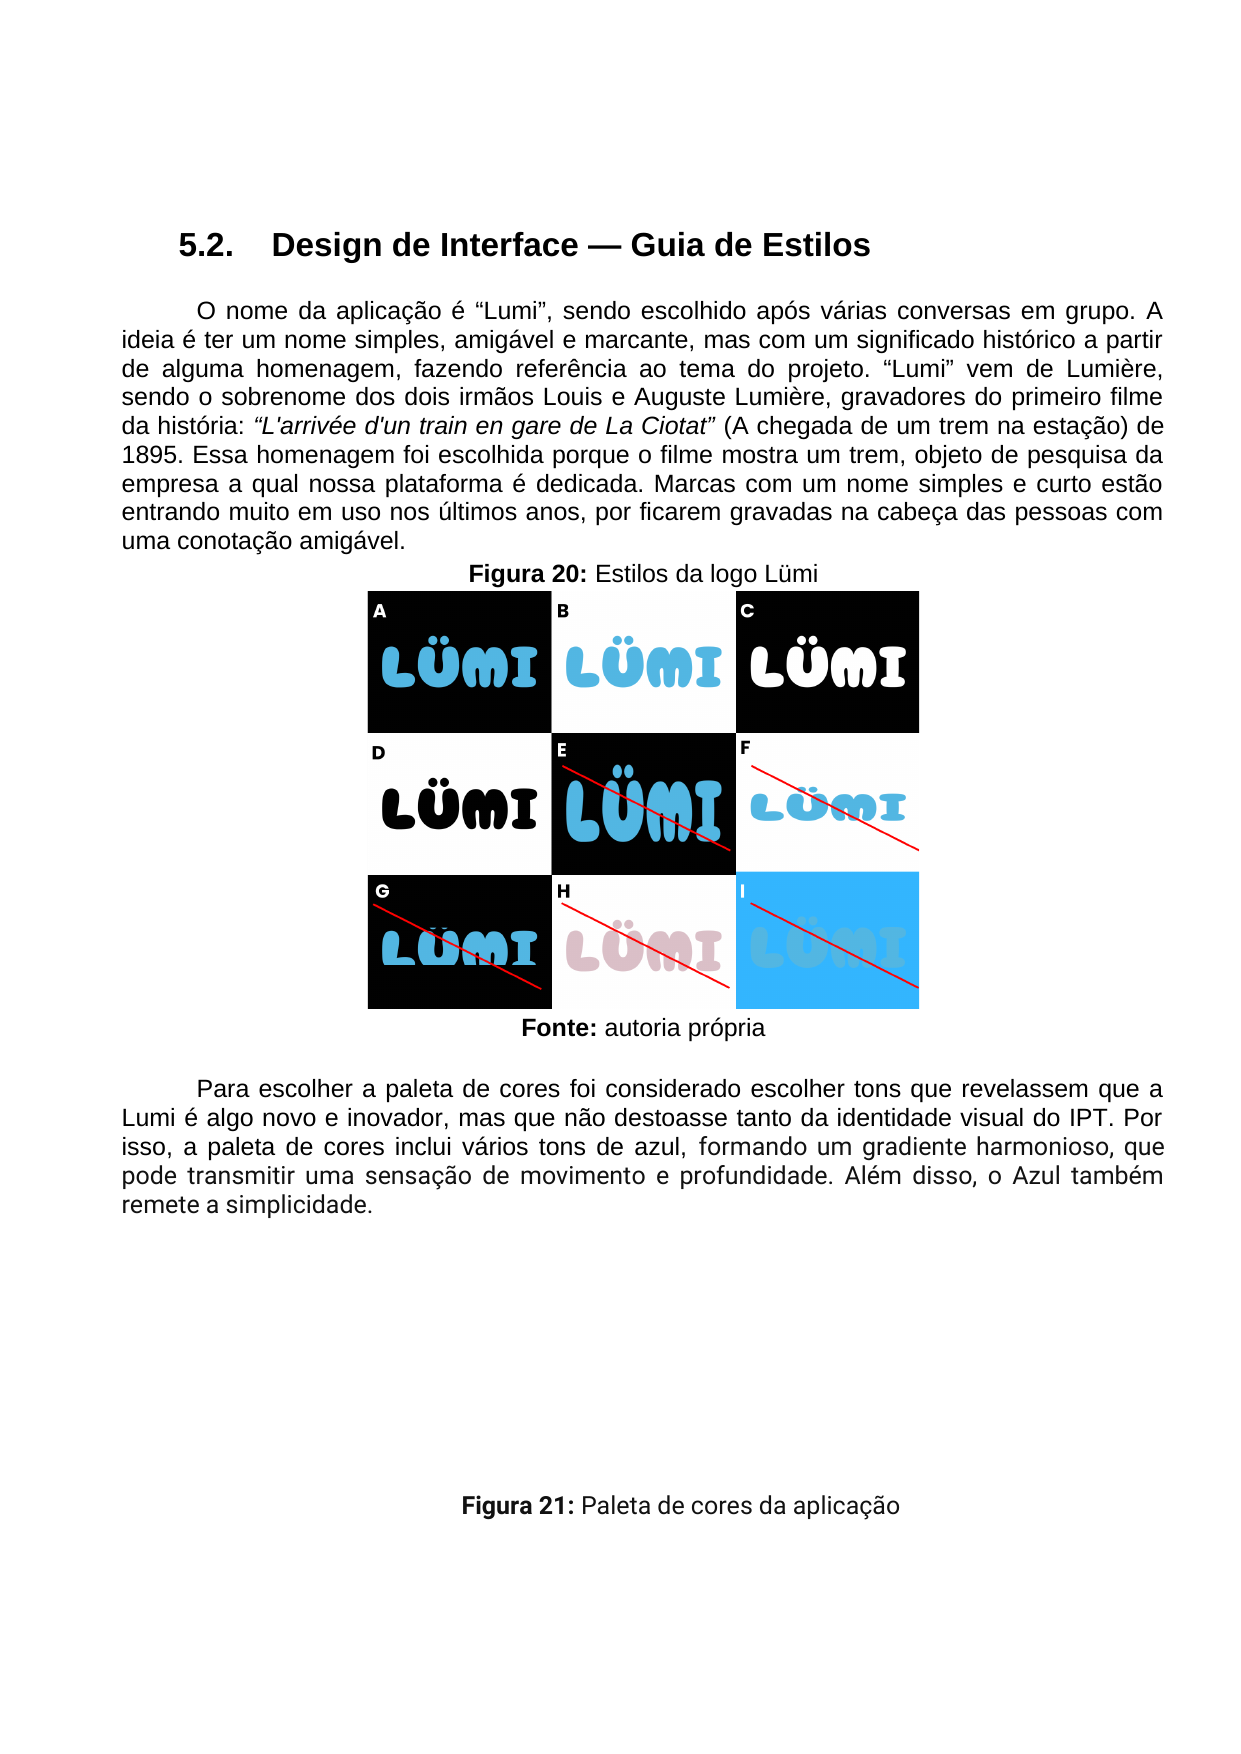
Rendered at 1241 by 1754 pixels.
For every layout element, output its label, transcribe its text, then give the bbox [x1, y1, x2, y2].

subtitle Design de Interface — Guia de Estilos [234, 225, 1165, 263]
text Figura 21: Paleta de cores da aplicação [121, 1491, 1165, 1521]
text Figura 20: Estilos da logo Lümi [121, 559, 1165, 588]
text O nome da aplicação é “Lumi”, sendo escolhido após várias conversas em grupo. A ideia é ter um nome simples, amigável e marcante, mas com um significado histórico a partir de alguma homenagem, fazendo referência ao tema do projeto. “Lumi” vem de Lumière, sendo o sobrenome dos dois irmãos Louis e Auguste Lumière, gravadores do primeiro filme da história: “L'arrivée d'un train en gare de La Ciotat” (A chegada de um trem na estação) de 1895. Essa homenagem foi escolhida porque o filme mostra um trem, objeto de pesquisa da empresa a qual nossa plataforma é dedicada. Marcas com um nome simples e curto estão entrando muito em uso nos últimos anos, por ficarem gravadas na cabeça das pessoas com uma conotação amigável. [121, 296, 1165, 555]
text Para escolher a paleta de cores foi considerado escolher tons que revelassem que a Lumi é algo novo e inovador, mas que não destoasse tanto da identidade visual do IPT. Por isso, a paleta de cores inclui vários tons de azul, formando um gradiente harmonioso, que pode transmitir uma sensação de movimento e profundidade. Além disso, o Azul também remete a simplicidade. [121, 1074, 1165, 1220]
text Fonte: autoria própria [121, 1013, 1165, 1042]
picture [367, 591, 920, 1009]
